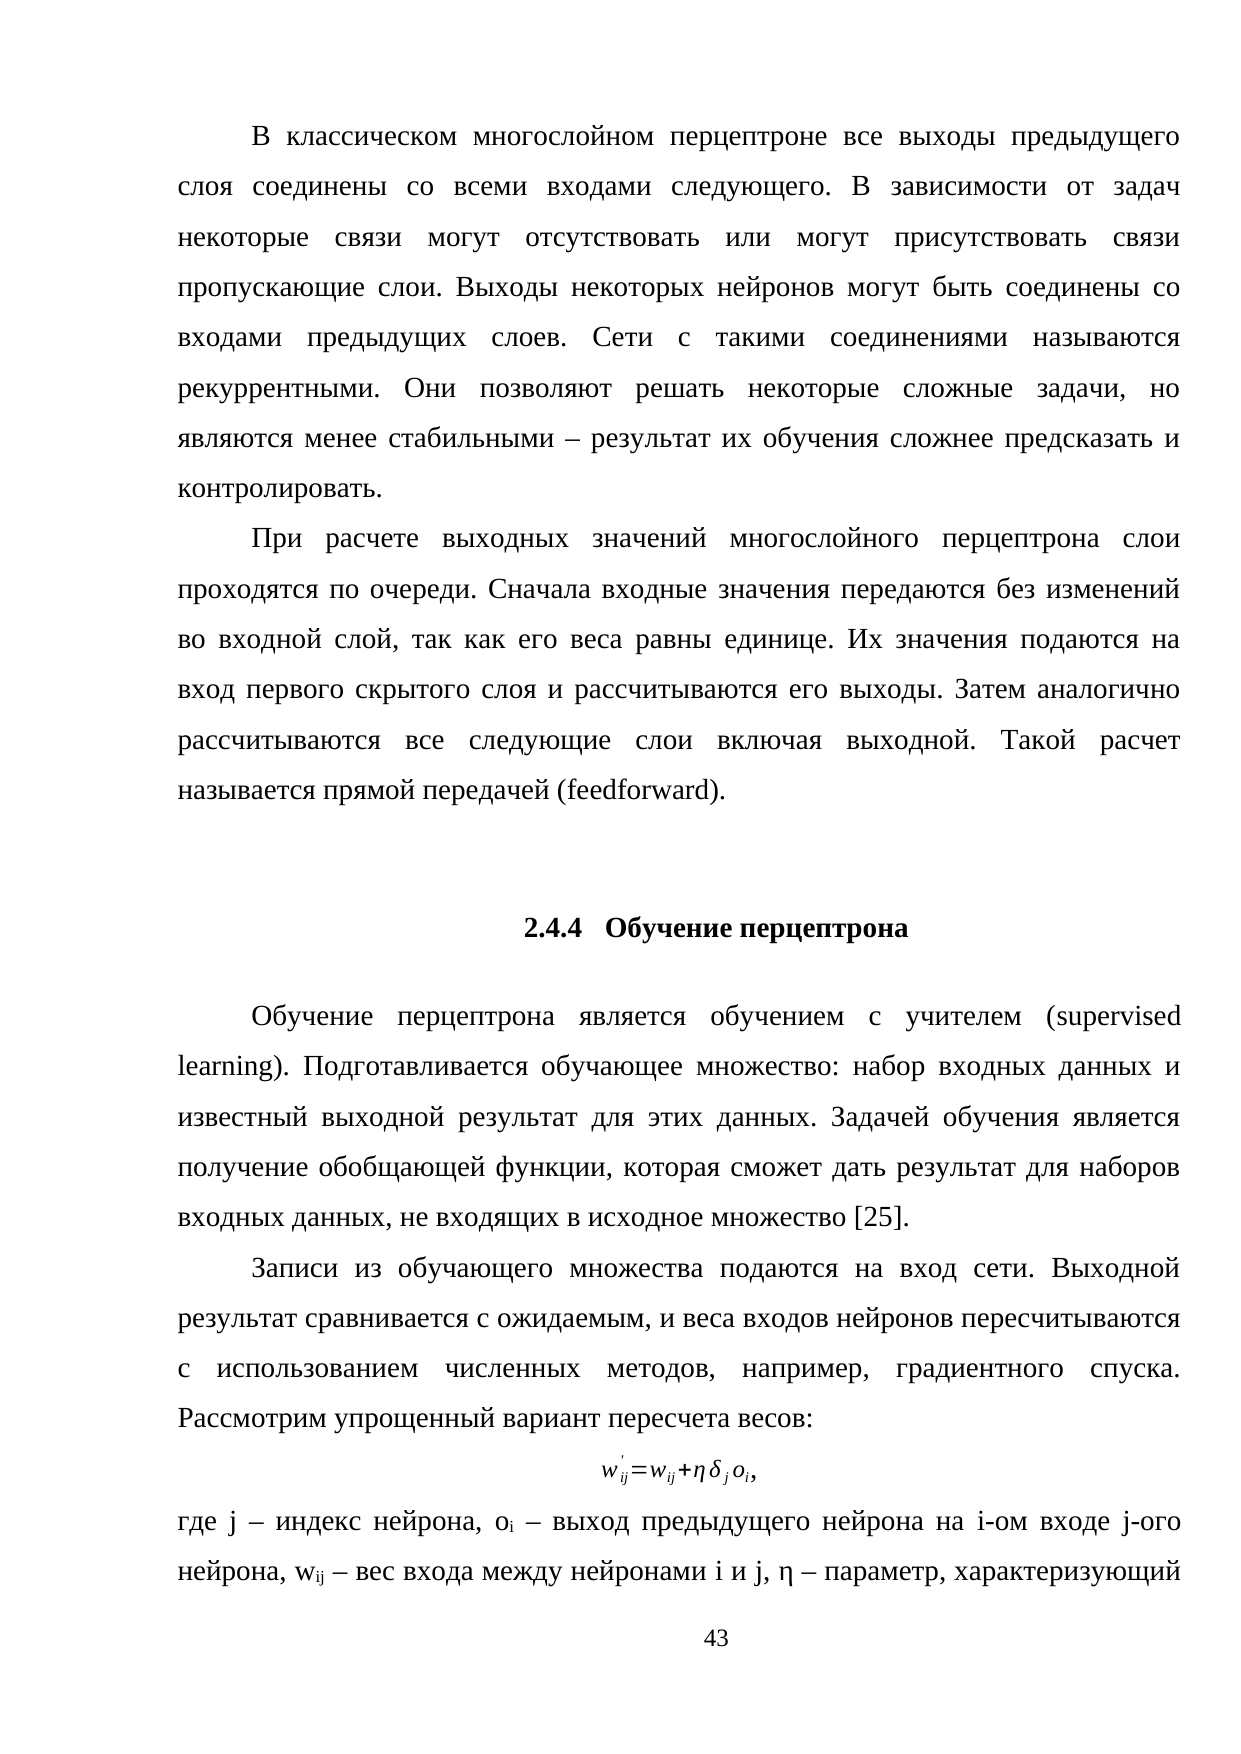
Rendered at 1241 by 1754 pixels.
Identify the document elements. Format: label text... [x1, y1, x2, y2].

text При расчете выходных значений многослойного перцептрона слои проходятся по очереди. Сначала входные значения передаются без изменений во входной слой, так как его веса равны единице. Их значения подаются на вход первого скрытого слоя и рассчитываются его выходы. Затем аналогично рассчитываются все следующие слои включая выходной. Такой расчет называется прямой передачей (feedforward). [177, 521, 1181, 806]
text В классическом многослойном перцептроне все выходы предыдущего слоя соединены со всеми входами следующего. В зависимости от задач некоторые связи могут отсутствовать или могут присутствовать связи пропускающие слои. Выходы некоторых нейронов могут быть соединены со входами предыдущих слоев. Сети с такими соединениями называются рекуррентными. Они позволяют решать некоторые сложные задачи, но являются менее стабильными – результат их обучения сложнее предсказать и контролировать. [177, 118, 1181, 504]
text , [177, 1451, 1181, 1486]
text Обучение перцептрона является обучением с учителем (supervised learning). Подготавливается обучающее множество: набор входных данных и известный выходной результат для этих данных. Задачей обучения является получение обобщающей функции, которая сможет дать результат для наборов входных данных, не входящих в исходное множество [25]. [177, 998, 1181, 1233]
text Записи из обучающего множества подаются на вход сети. Выходной результат сравнивается с ожидаемым, и веса входов нейронов пересчитываются с использованием численных методов, например, градиентного спуска. Рассмотрим упрощенный вариант пересчета весов: [177, 1250, 1181, 1434]
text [177, 1503, 1181, 1586]
subtitle Обучение перцептрона [177, 910, 1181, 944]
